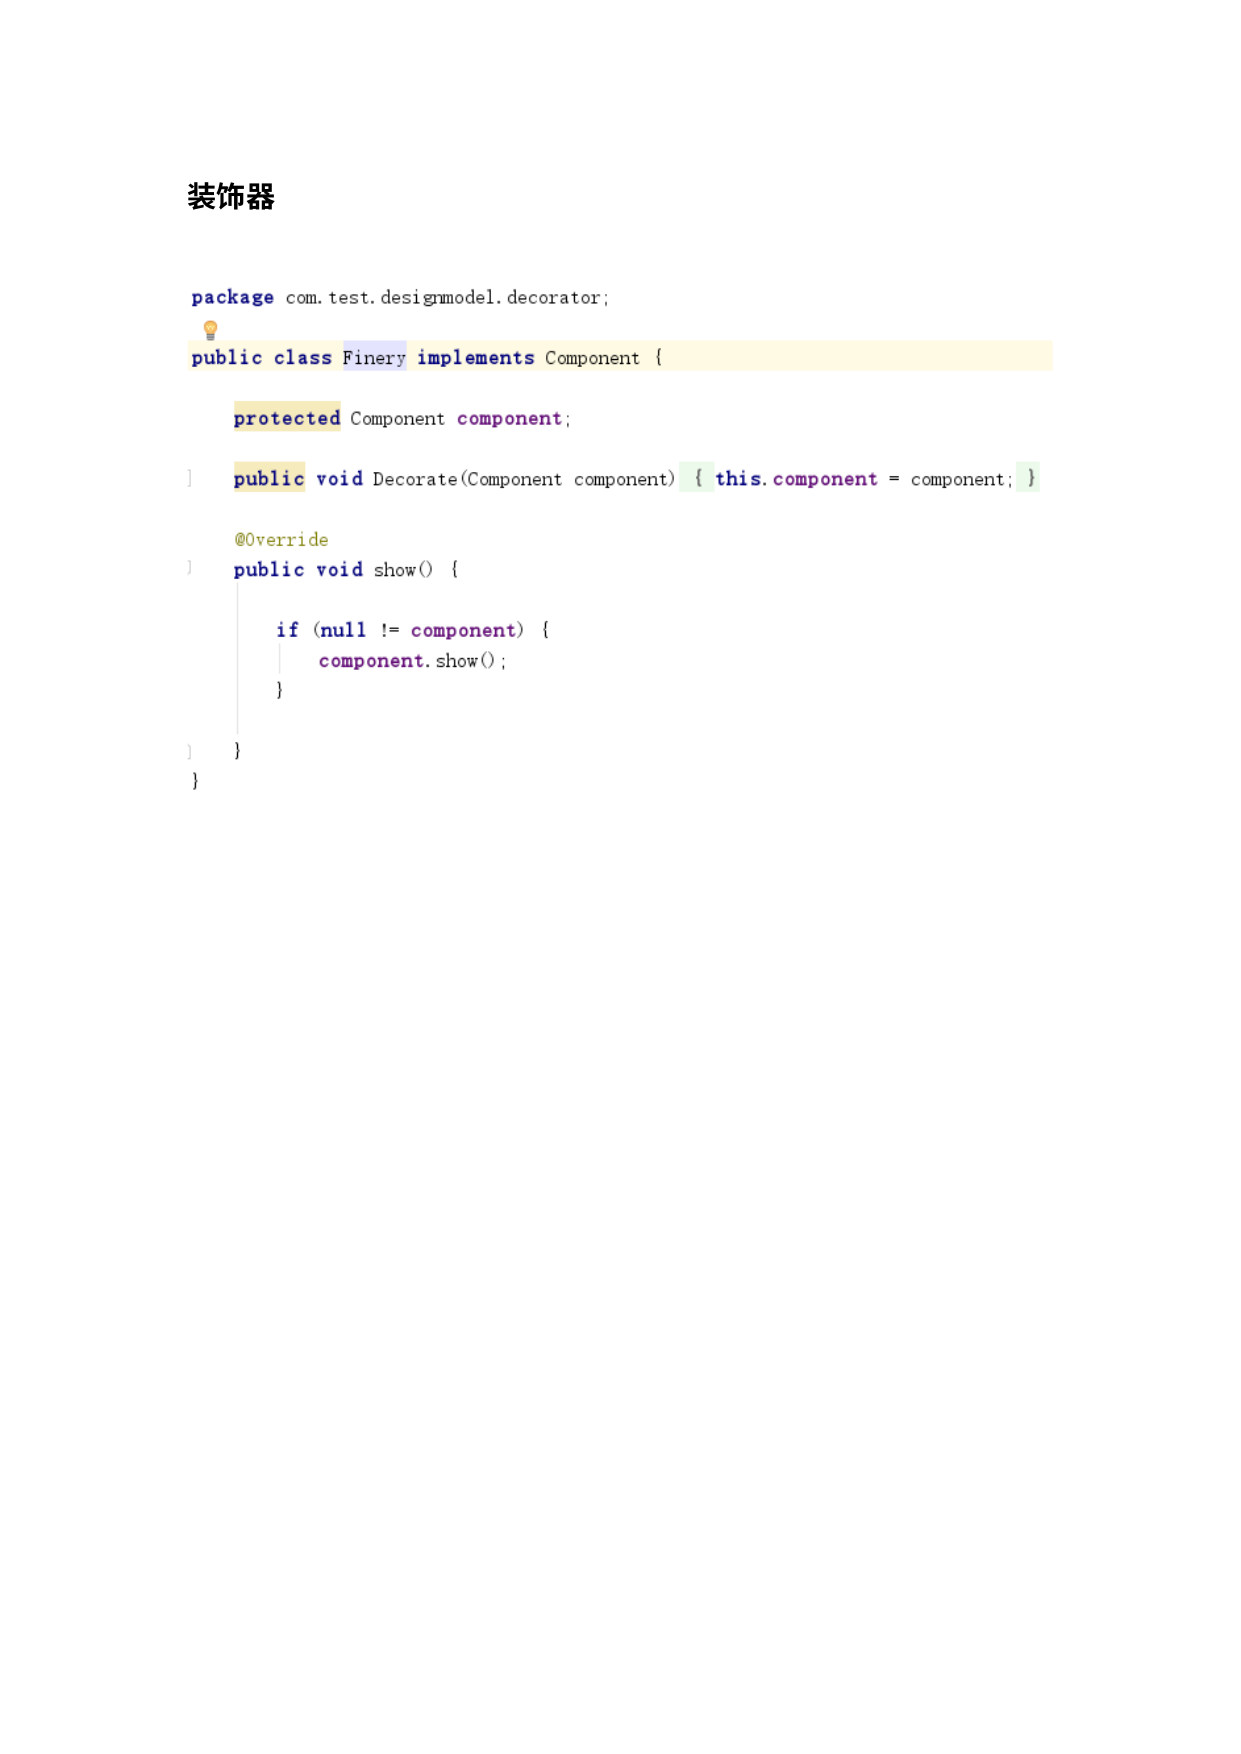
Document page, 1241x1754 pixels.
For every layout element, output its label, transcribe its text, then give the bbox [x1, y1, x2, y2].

subtitle 装饰器 [187, 162, 1053, 227]
picture [187, 280, 1053, 799]
